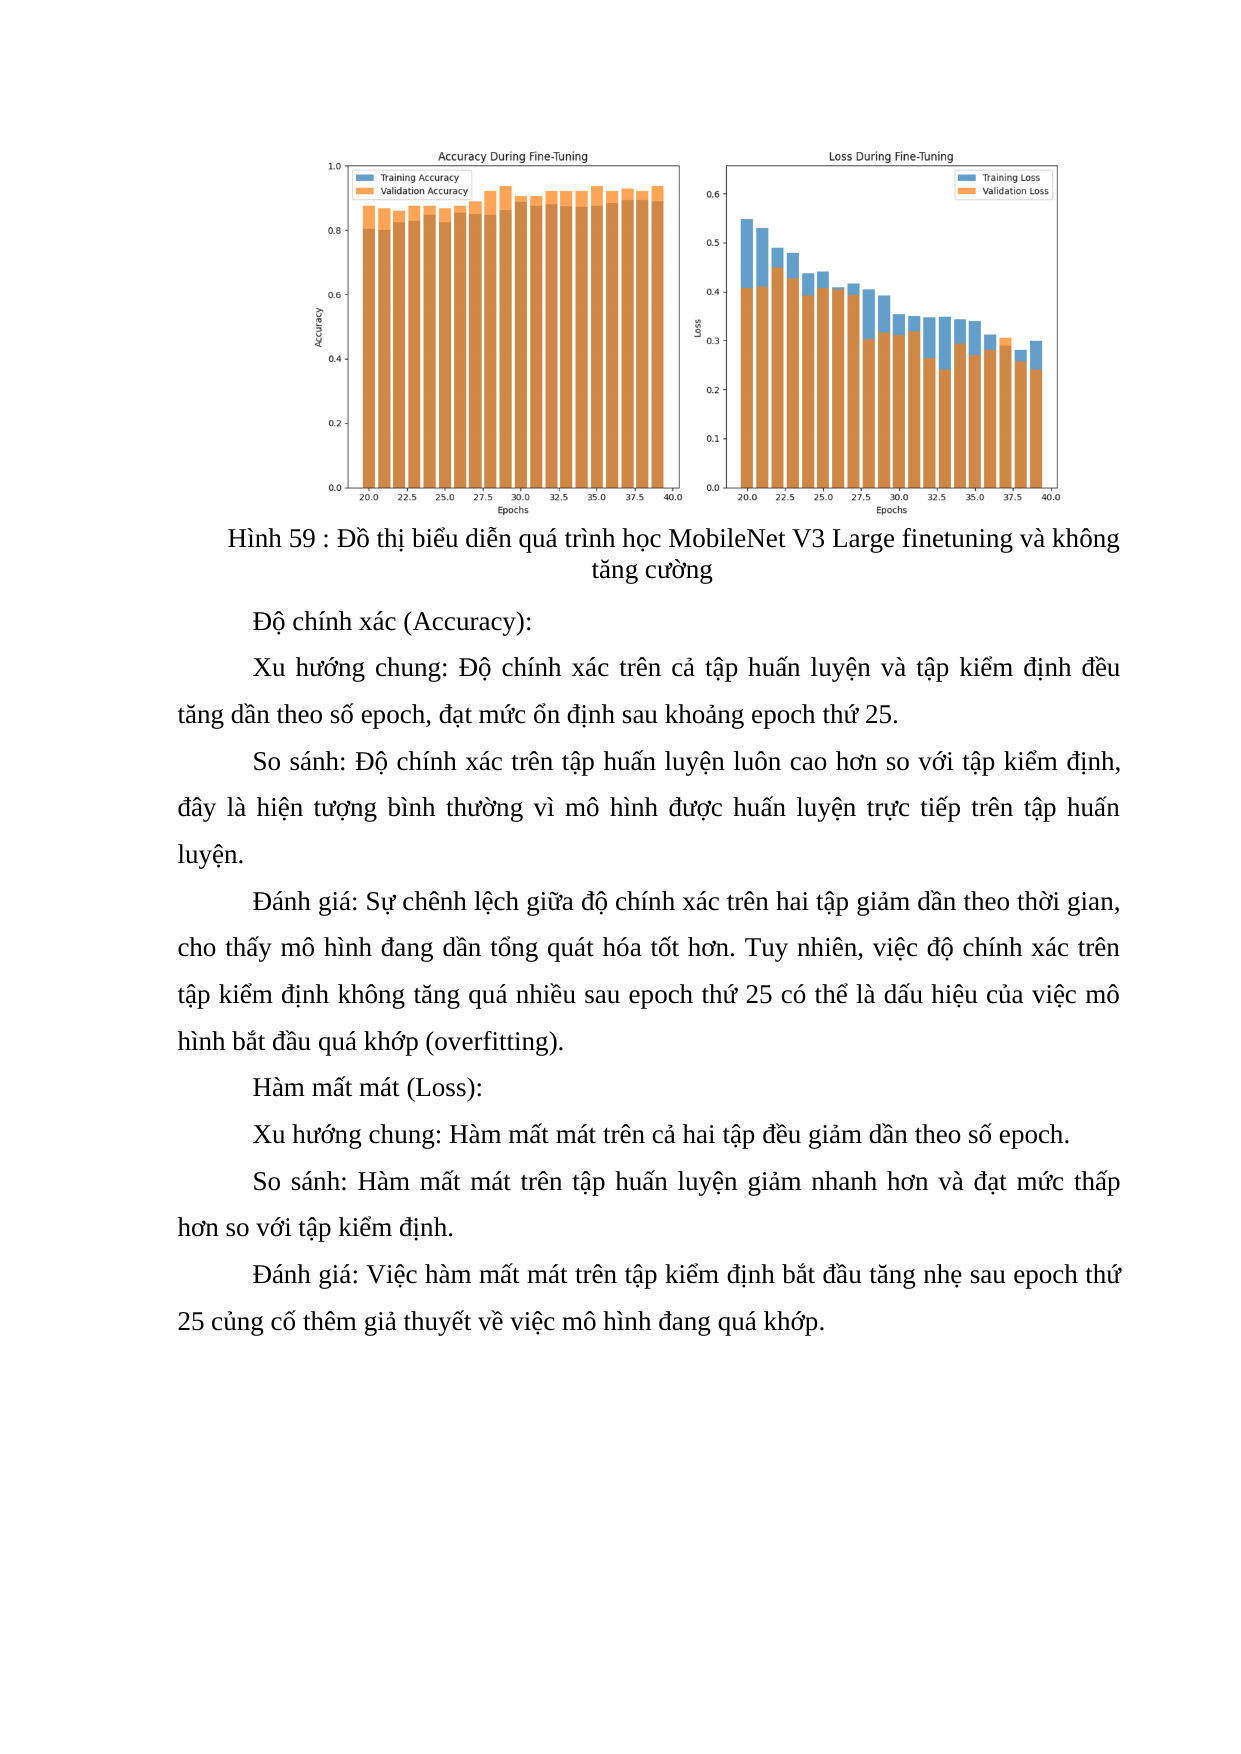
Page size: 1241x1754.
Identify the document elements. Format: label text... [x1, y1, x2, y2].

text Độ chính xác (Accuracy): [177, 605, 1122, 636]
text Hình 59 : Đồ thị biểu diễn quá trình học MobileNet V3 Large finetuning và không tăng cường [183, 522, 1121, 584]
text Xu hướng chung: Độ chính xác trên cả tập huấn luyện và tập kiểm định đều tăng dần theo số epoch, đạt mức ổn định sau khoảng epoch thứ 25. [177, 651, 1122, 729]
text So sánh: Hàm mất mát trên tập huấn luyện giảm nhanh hơn và đạt mức thấp hơn so với tập kiểm định. [177, 1165, 1122, 1243]
picture [311, 147, 1063, 517]
text Đánh giá: Sự chênh lệch giữa độ chính xác trên hai tập giảm dần theo thời gian, cho thấy mô hình đang dần tổng quát hóa tốt hơn. Tuy nhiên, việc độ chính xác trên tập kiểm định không tăng quá nhiều sau epoch thứ 25 có thể là dấu hiệu của việc mô hình bắt đầu quá khớp (overfitting). [177, 885, 1122, 1056]
text So sánh: Độ chính xác trên tập huấn luyện luôn cao hơn so với tập kiểm định, đây là hiện tượng bình thường vì mô hình được huấn luyện trực tiếp trên tập huấn luyện. [177, 745, 1122, 869]
text Xu hướng chung: Hàm mất mát trên cả hai tập đều giảm dần theo số epoch. [177, 1118, 1122, 1149]
text Đánh giá: Việc hàm mất mát trên tập kiểm định bắt đầu tăng nhẹ sau epoch thứ 25 củng cố thêm giả thuyết về việc mô hình đang quá khớp. [177, 1258, 1122, 1336]
text Hàm mất mát (Loss): [177, 1071, 1122, 1103]
